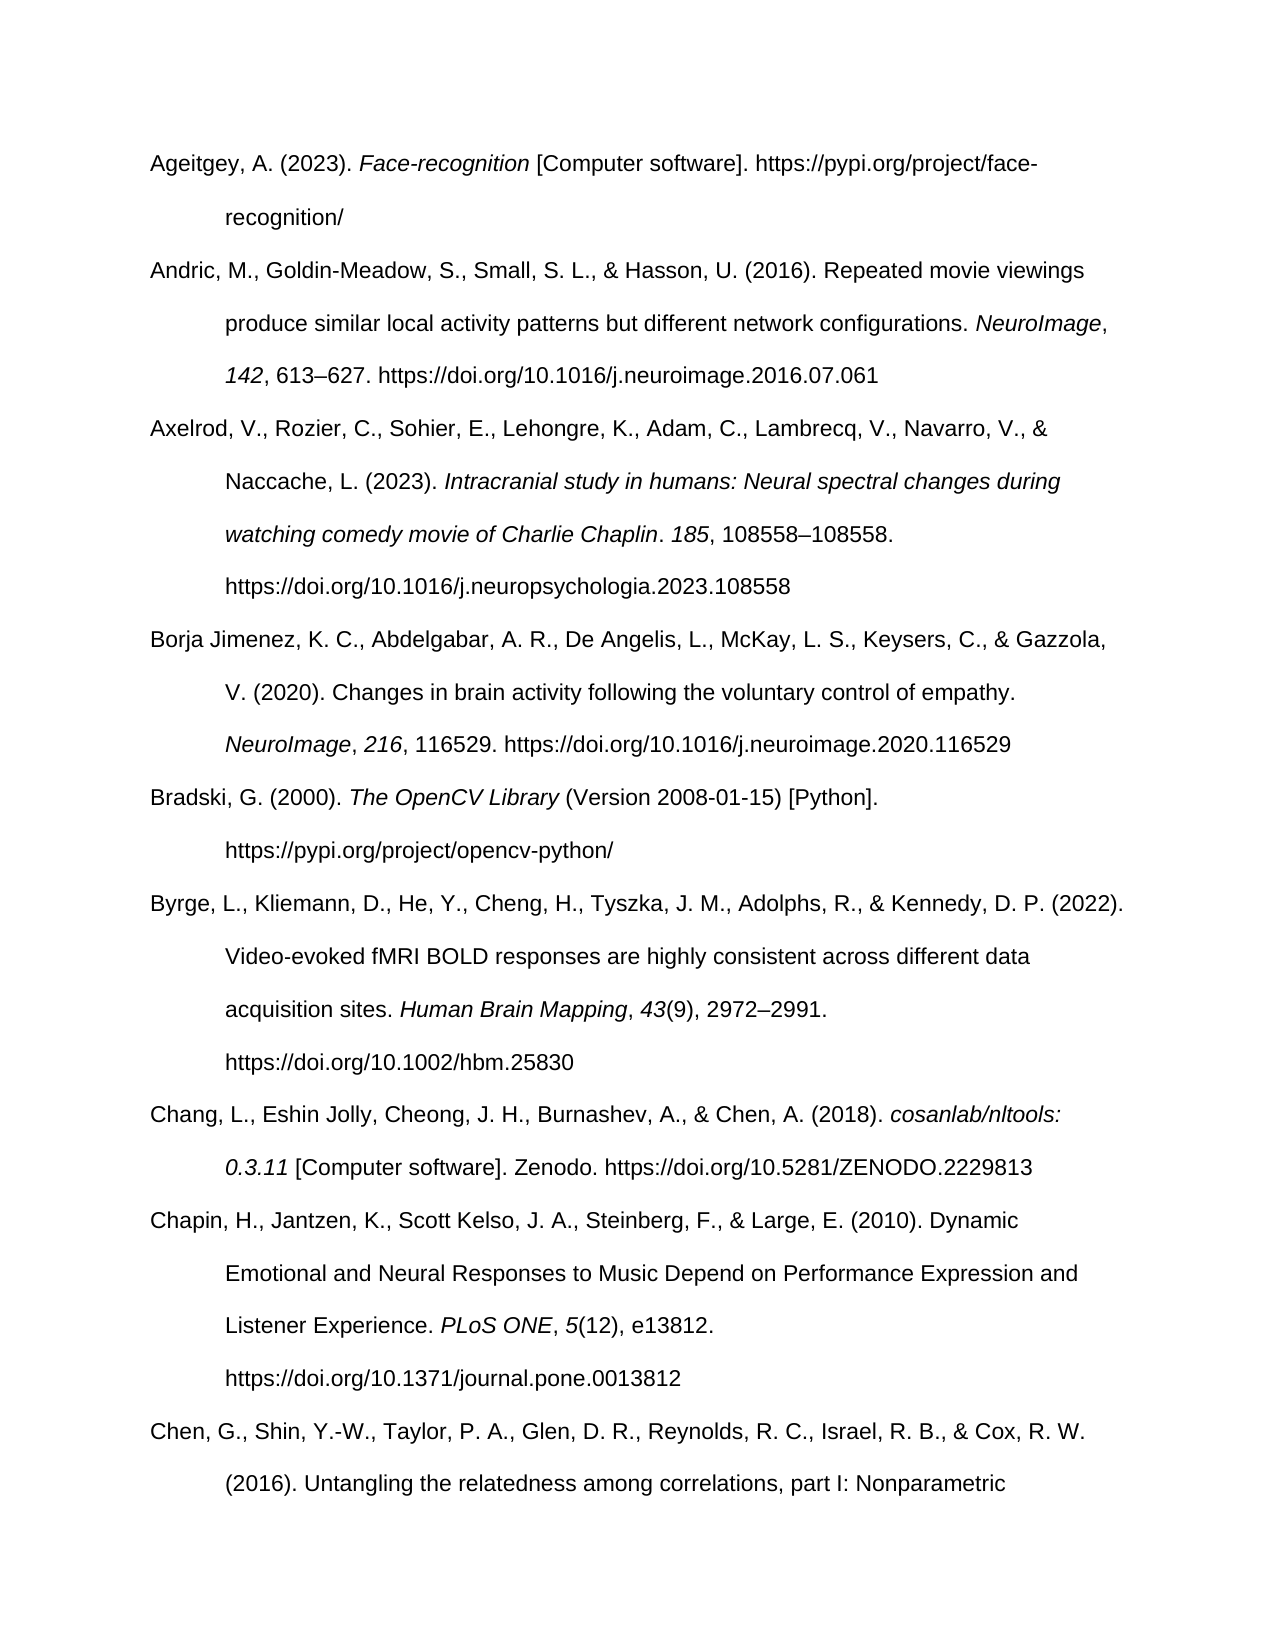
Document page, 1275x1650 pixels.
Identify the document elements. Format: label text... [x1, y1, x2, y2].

text Borja Jimenez, K. C., Abdelgabar, A. R., De Angelis, L., McKay, L. S., Keysers, C., & Gazzola, V. (2020). Changes in brain activity following the voluntary control of empathy. NeuroImage, 216, 116529. https://doi.org/10.1016/j.neuroimage.2020.116529 [150, 626, 1125, 758]
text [150, 1418, 1125, 1497]
text Axelrod, V., Rozier, C., Sohier, E., Lehongre, K., Adam, C., Lambrecq, V., Navarro, V., & Naccache, L. (2023). Intracranial study in humans: Neural spectral changes during watching comedy movie of Charlie Chaplin. 185, 108558–108558. https://doi.org/10.1016/j.neuropsychologia.2023.108558 [150, 415, 1125, 600]
text Ageitgey, A. (2023). Face-recognition [Computer software]. https://pypi.org/project/face-recognition/ [150, 150, 1125, 231]
text Byrge, L., Kliemann, D., He, Y., Cheng, H., Tyszka, J. M., Adolphs, R., & Kennedy, D. P. (2022). Video‐evoked fMRI BOLD responses are highly consistent across different data acquisition sites. Human Brain Mapping, 43(9), 2972–2991. https://doi.org/10.1002/hbm.25830 [150, 889, 1125, 1075]
text Andric, M., Goldin-Meadow, S., Small, S. L., & Hasson, U. (2016). Repeated movie viewings produce similar local activity patterns but different network configurations. NeuroImage, 142, 613–627. https://doi.org/10.1016/j.neuroimage.2016.07.061 [150, 257, 1125, 389]
text Chapin, H., Jantzen, K., Scott Kelso, J. A., Steinberg, F., & Large, E. (2010). Dynamic Emotional and Neural Responses to Music Depend on Performance Expression and Listener Experience. PLoS ONE, 5(12), e13812. https://doi.org/10.1371/journal.pone.0013812 [150, 1207, 1125, 1391]
text Bradski, G. (2000). The OpenCV Library (Version 2008-01-15) [Python]. https://pypi.org/project/opencv-python/ [150, 784, 1125, 863]
text Chang, L., Eshin Jolly, Cheong, J. H., Burnashev, A., & Chen, A. (2018). cosanlab/nltools: 0.3.11 [Computer software]. Zenodo. https://doi.org/10.5281/ZENODO.2229813 [150, 1101, 1125, 1181]
